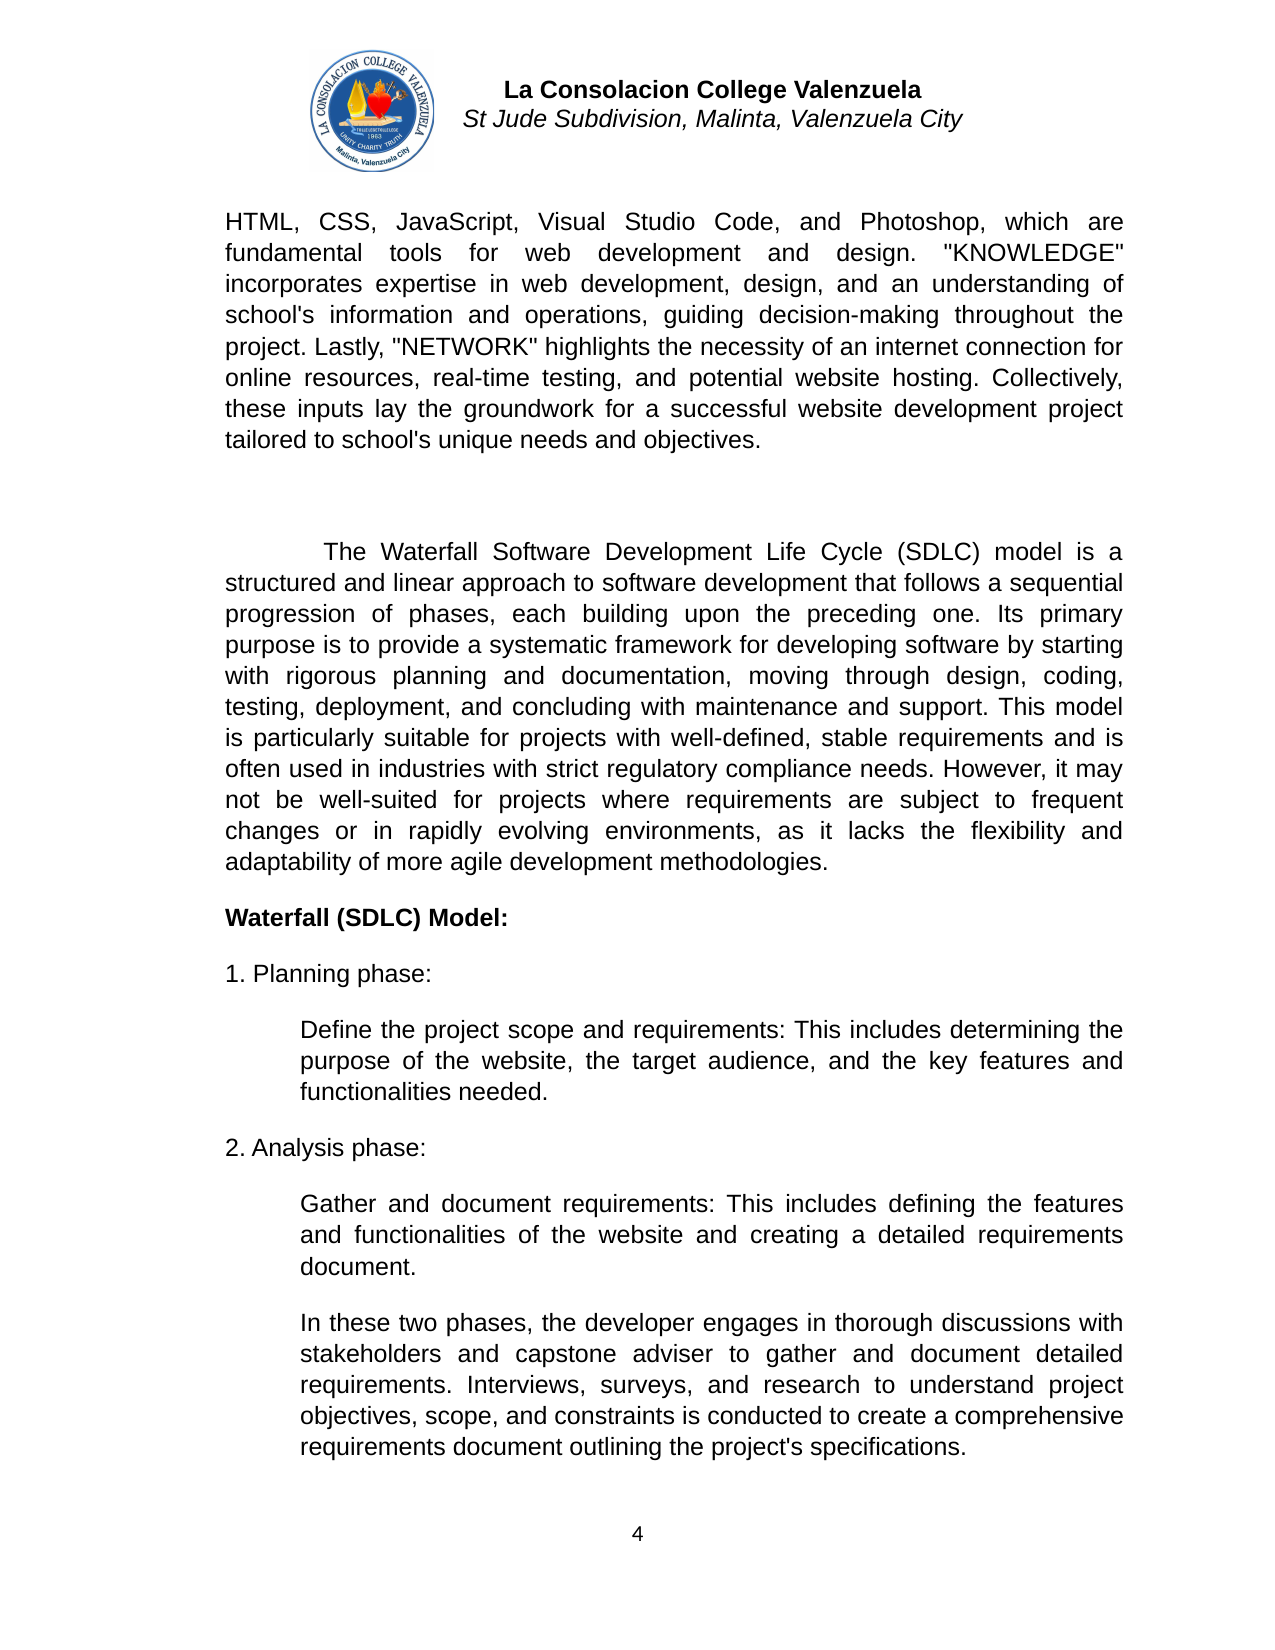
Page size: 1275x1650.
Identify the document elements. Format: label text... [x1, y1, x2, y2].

text 1. Planning phase: [225, 959, 1125, 988]
picture [309, 49, 435, 172]
text 2. Analysis phase: [225, 1133, 1125, 1162]
text Gather and document requirements: This includes defining the features and functionalities of the website and creating a detailed requirements document. [300, 1189, 1125, 1280]
text In these two phases, the developer engages in thorough discussions with stakeholders and capstone adviser to gather and document detailed requirements. Interviews, surveys, and research to understand project objectives, scope, and constraints is conducted to create a comprehensive requirements document outlining the project's specifications. [300, 1307, 1125, 1460]
text Define the project scope and requirements: This includes determining the purpose of the website, the target audience, and the key features and functionalities needed. [300, 1015, 1125, 1106]
text The Waterfall Software Development Life Cycle (SDLC) model is a structured and linear approach to software development that follows a sequential progression of phases, each building upon the preceding one. Its primary purpose is to provide a systematic framework for developing software by starting with rigorous planning and documentation, moving through design, coding, testing, deployment, and concluding with maintenance and support. This model is particularly suitable for projects with well-defined, stable requirements and is often used in industries with strict regulatory compliance needs. However, it may not be well-suited for projects where requirements are subject to frequent changes or in rapidly evolving environments, as it lacks the flexibility and adaptability of more agile development methodologies. [225, 537, 1125, 876]
text Waterfall (SDLC) Model: [225, 903, 1125, 932]
